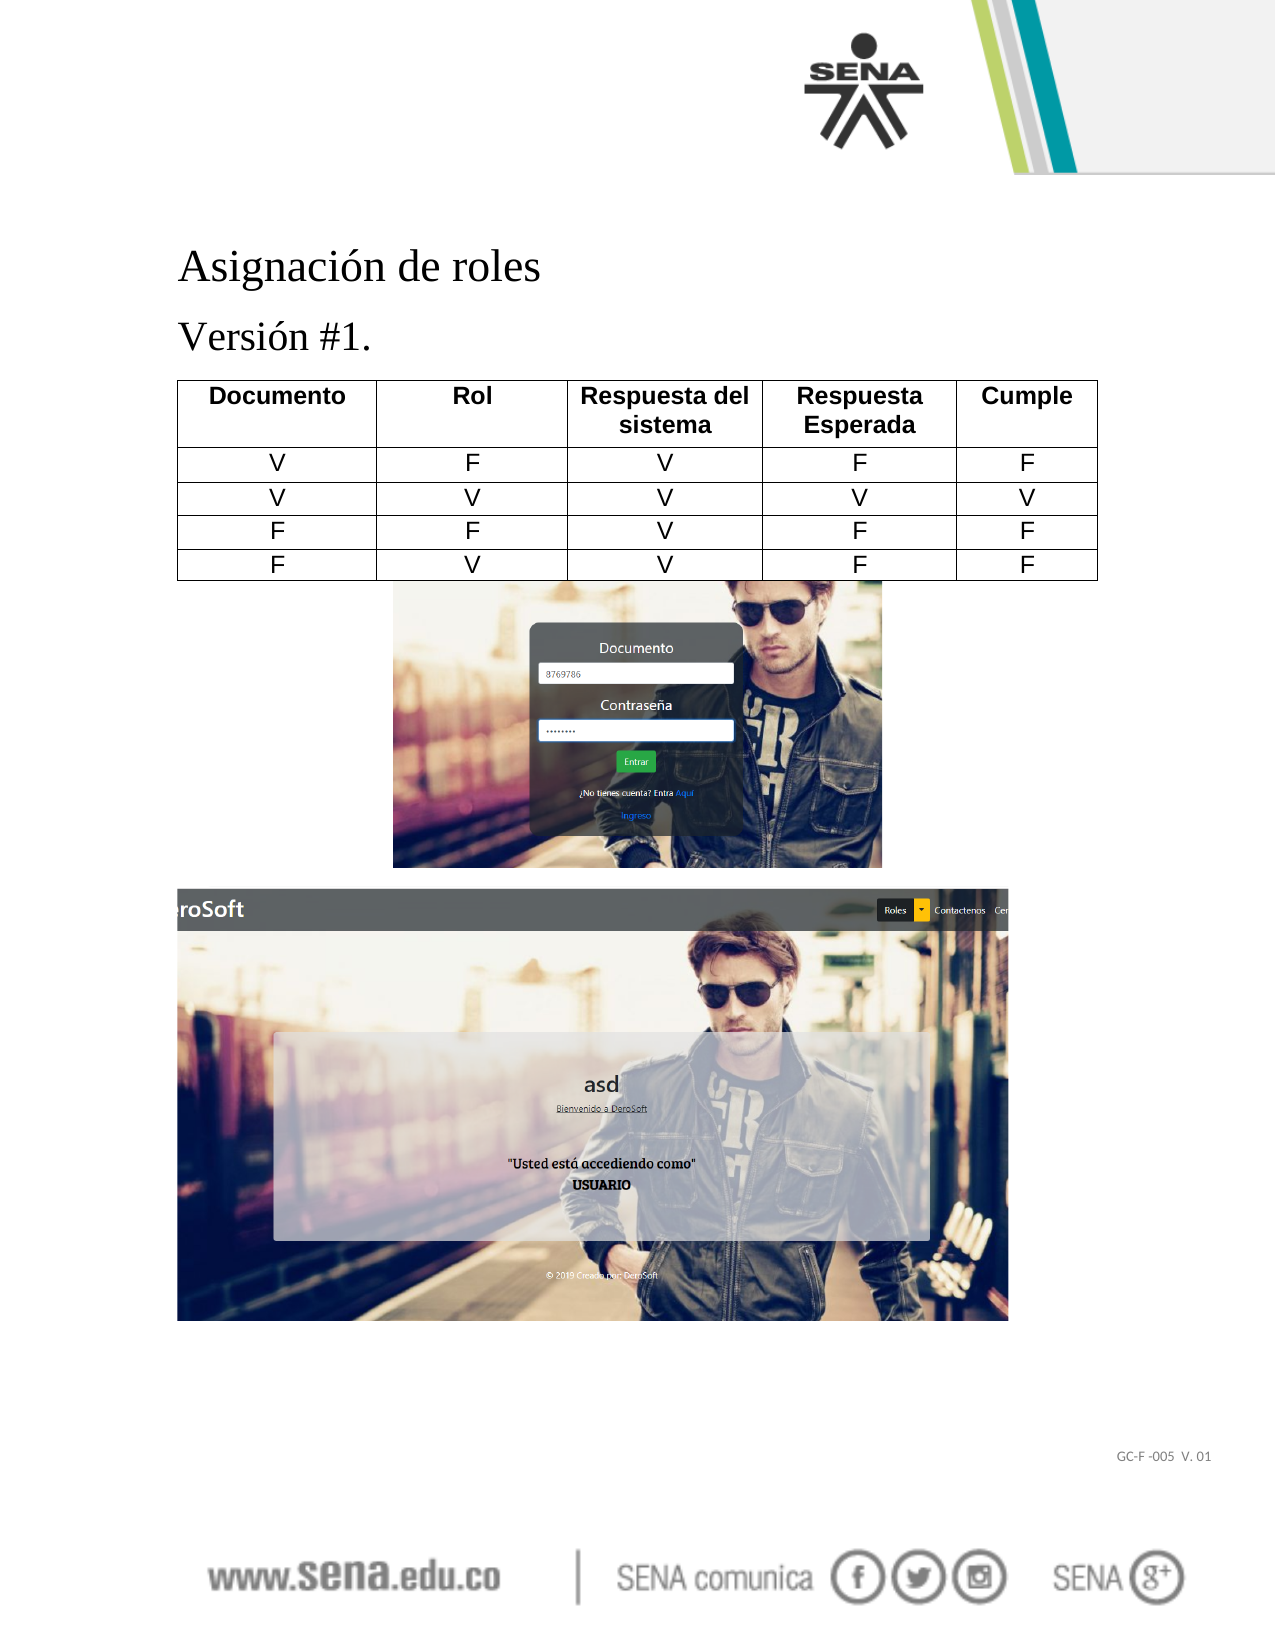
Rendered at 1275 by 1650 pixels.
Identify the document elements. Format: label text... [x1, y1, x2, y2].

table_cell F [178, 516, 376, 549]
table_cell V [178, 483, 376, 515]
table_cell F [957, 550, 1097, 580]
table_cell F [377, 448, 567, 482]
table_cell V [568, 550, 762, 580]
table_cell V [568, 516, 762, 549]
table_cell F [763, 550, 956, 580]
table_cell V [377, 483, 567, 515]
table_cell F [957, 448, 1097, 482]
table_header Cumple [957, 381, 1097, 447]
table_cell V [568, 483, 762, 515]
table_cell V [568, 448, 762, 482]
table_cell V [763, 483, 956, 515]
table_header Respuesta del sistema [568, 381, 762, 447]
table_header Rol [377, 381, 567, 447]
table_cell F [178, 550, 376, 580]
table_cell F [763, 448, 956, 482]
table_cell V [377, 550, 567, 580]
table_cell F [763, 516, 956, 549]
picture [177, 886, 1009, 1321]
table_cell F [957, 516, 1097, 549]
text Asignación de roles [177, 238, 1098, 291]
table_header Respuesta Esperada [763, 381, 956, 447]
picture [393, 581, 883, 868]
picture [66, 1518, 1224, 1635]
table_header Documento [178, 381, 376, 447]
picture [768, 0, 1275, 175]
text Versión #1. [177, 312, 1098, 360]
table_cell V [957, 483, 1097, 515]
table_cell F [377, 516, 567, 549]
table_cell V [178, 448, 376, 482]
